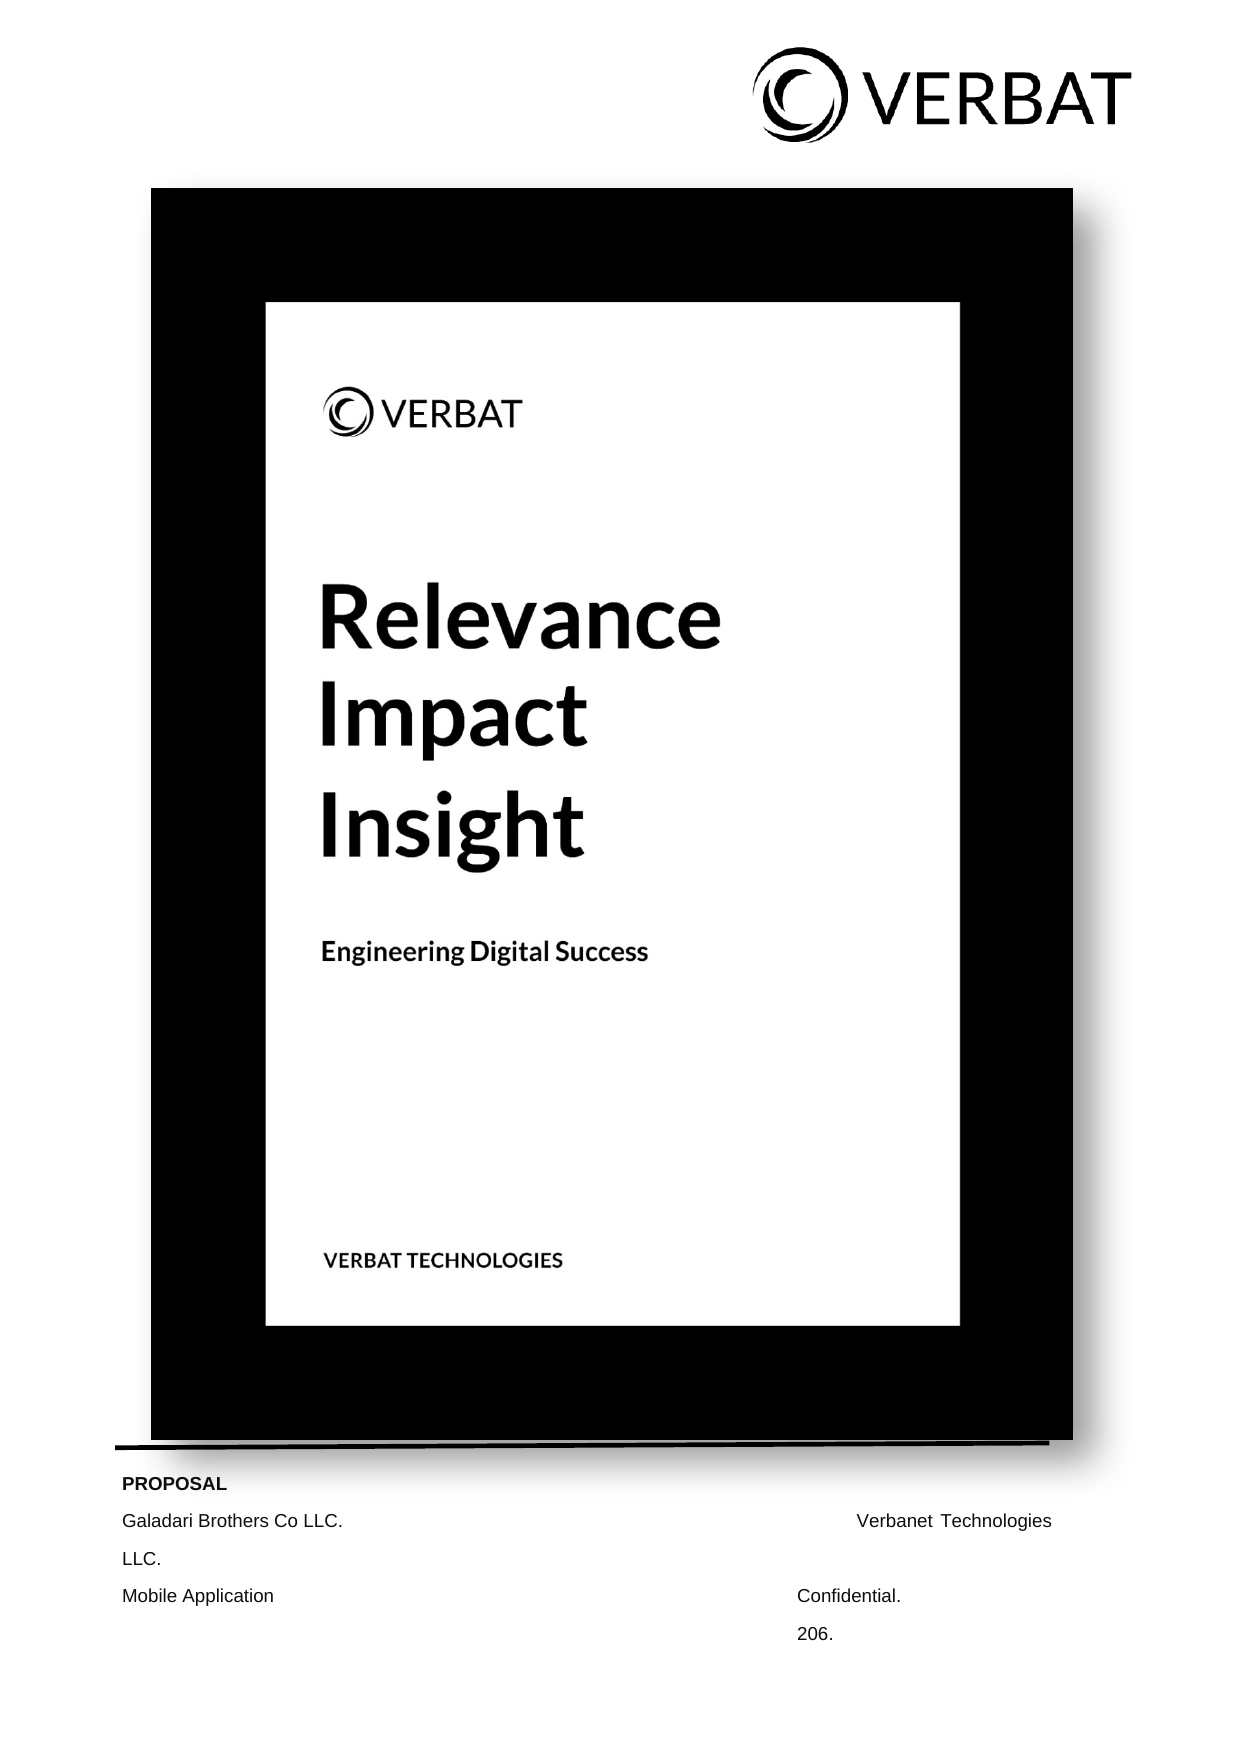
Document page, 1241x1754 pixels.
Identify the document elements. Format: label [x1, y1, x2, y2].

picture [224, 260, 1000, 1367]
picture [748, 42, 1136, 142]
